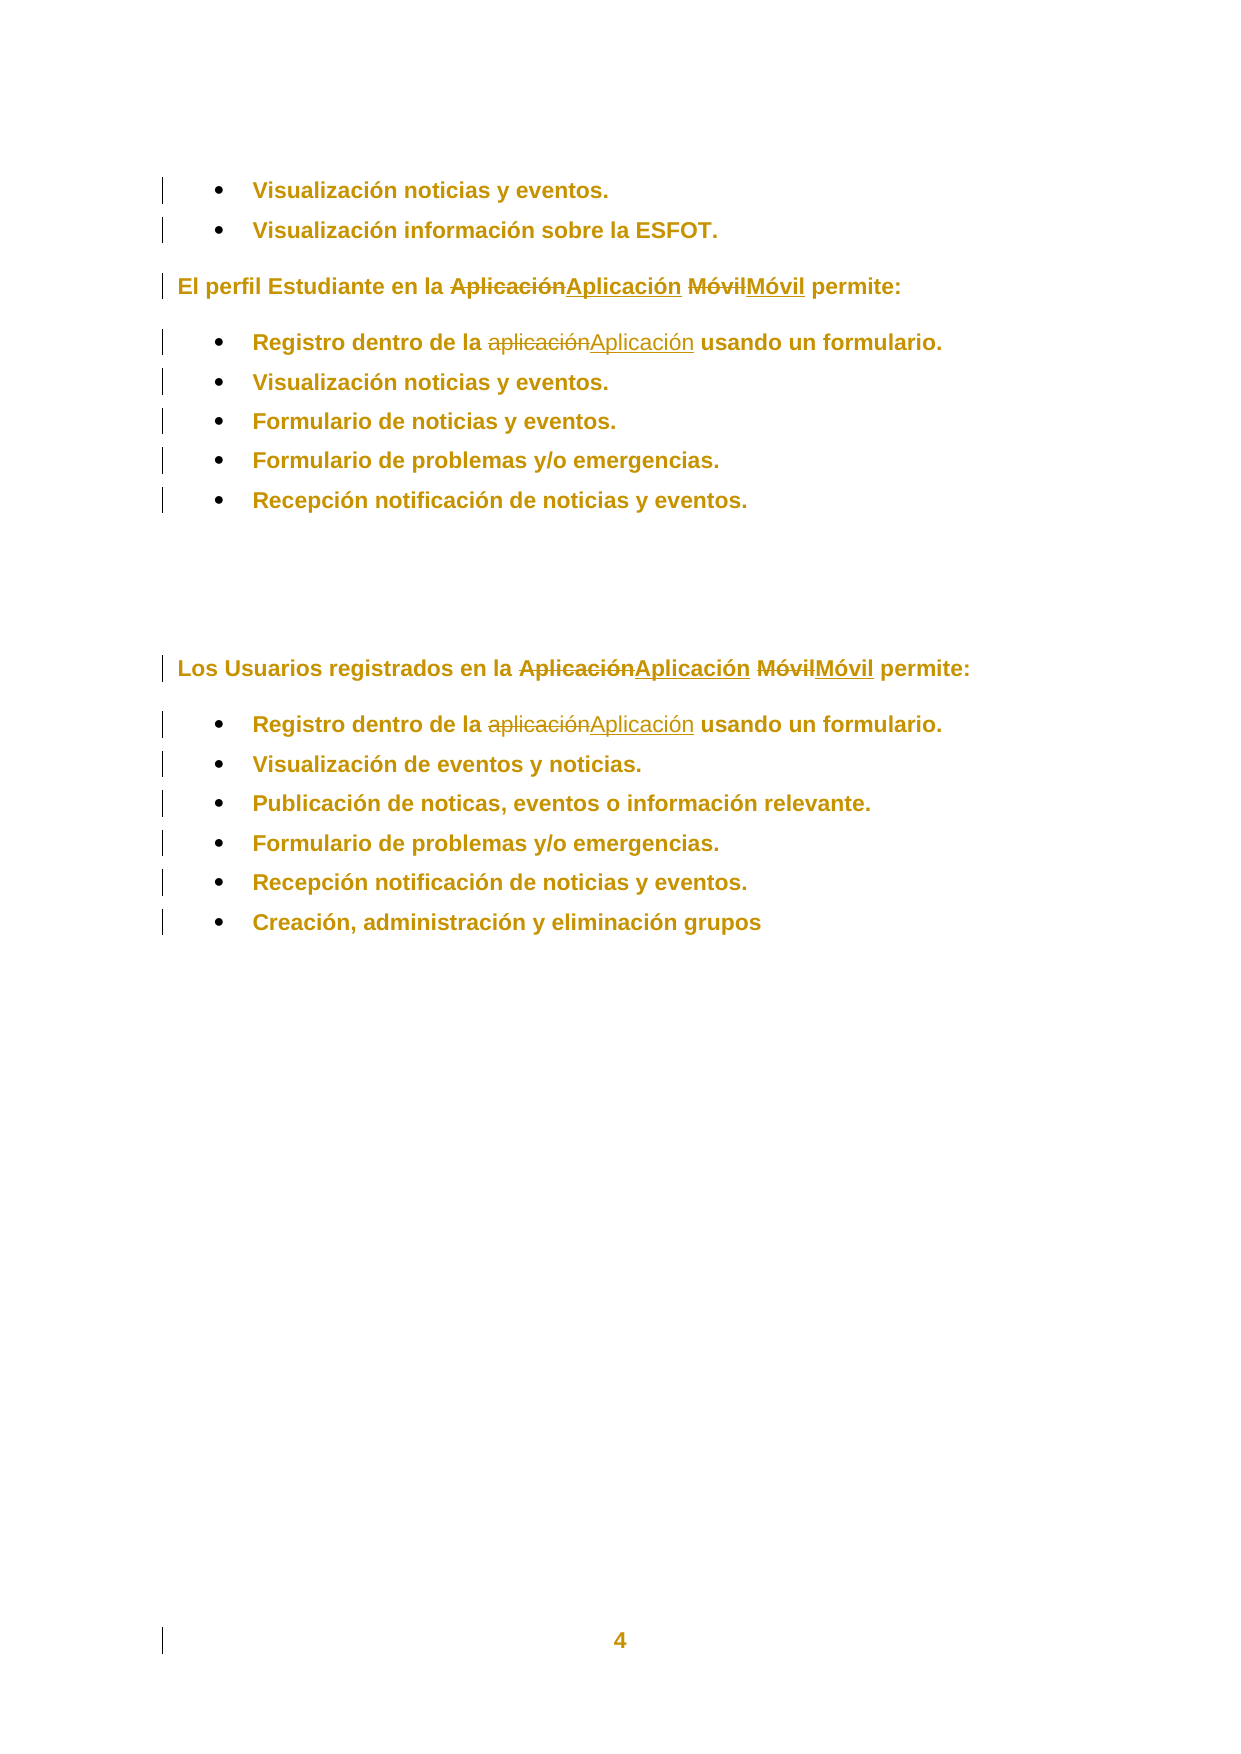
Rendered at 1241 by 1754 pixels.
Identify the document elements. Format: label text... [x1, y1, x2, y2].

list Publicación de noticas, eventos o información relevante. [215, 790, 1063, 817]
list Visualización información sobre la ESFOT. [215, 217, 1063, 243]
list Creación, administración y eliminación grupos [215, 909, 1063, 935]
list Formulario de problemas y/o emergencias. [215, 447, 1063, 474]
list Visualización noticias y eventos. [215, 368, 1063, 395]
list Registro dentro de la usando un formulario. [215, 329, 1063, 355]
list Visualización de eventos y noticias. [215, 751, 1063, 777]
text El perfil Estudiante en la permite: [177, 273, 1063, 299]
list Registro dentro de la usando un formulario. [215, 711, 1063, 738]
list Visualización noticias y eventos. [215, 177, 1063, 203]
list Recepción notificación de noticias y eventos. [215, 487, 1063, 513]
list Formulario de noticias y eventos. [215, 408, 1063, 434]
list Recepción notificación de noticias y eventos. [215, 869, 1063, 896]
text Los Usuarios registrados en la permite: [177, 655, 1063, 682]
list Formulario de problemas y/o emergencias. [215, 830, 1063, 856]
